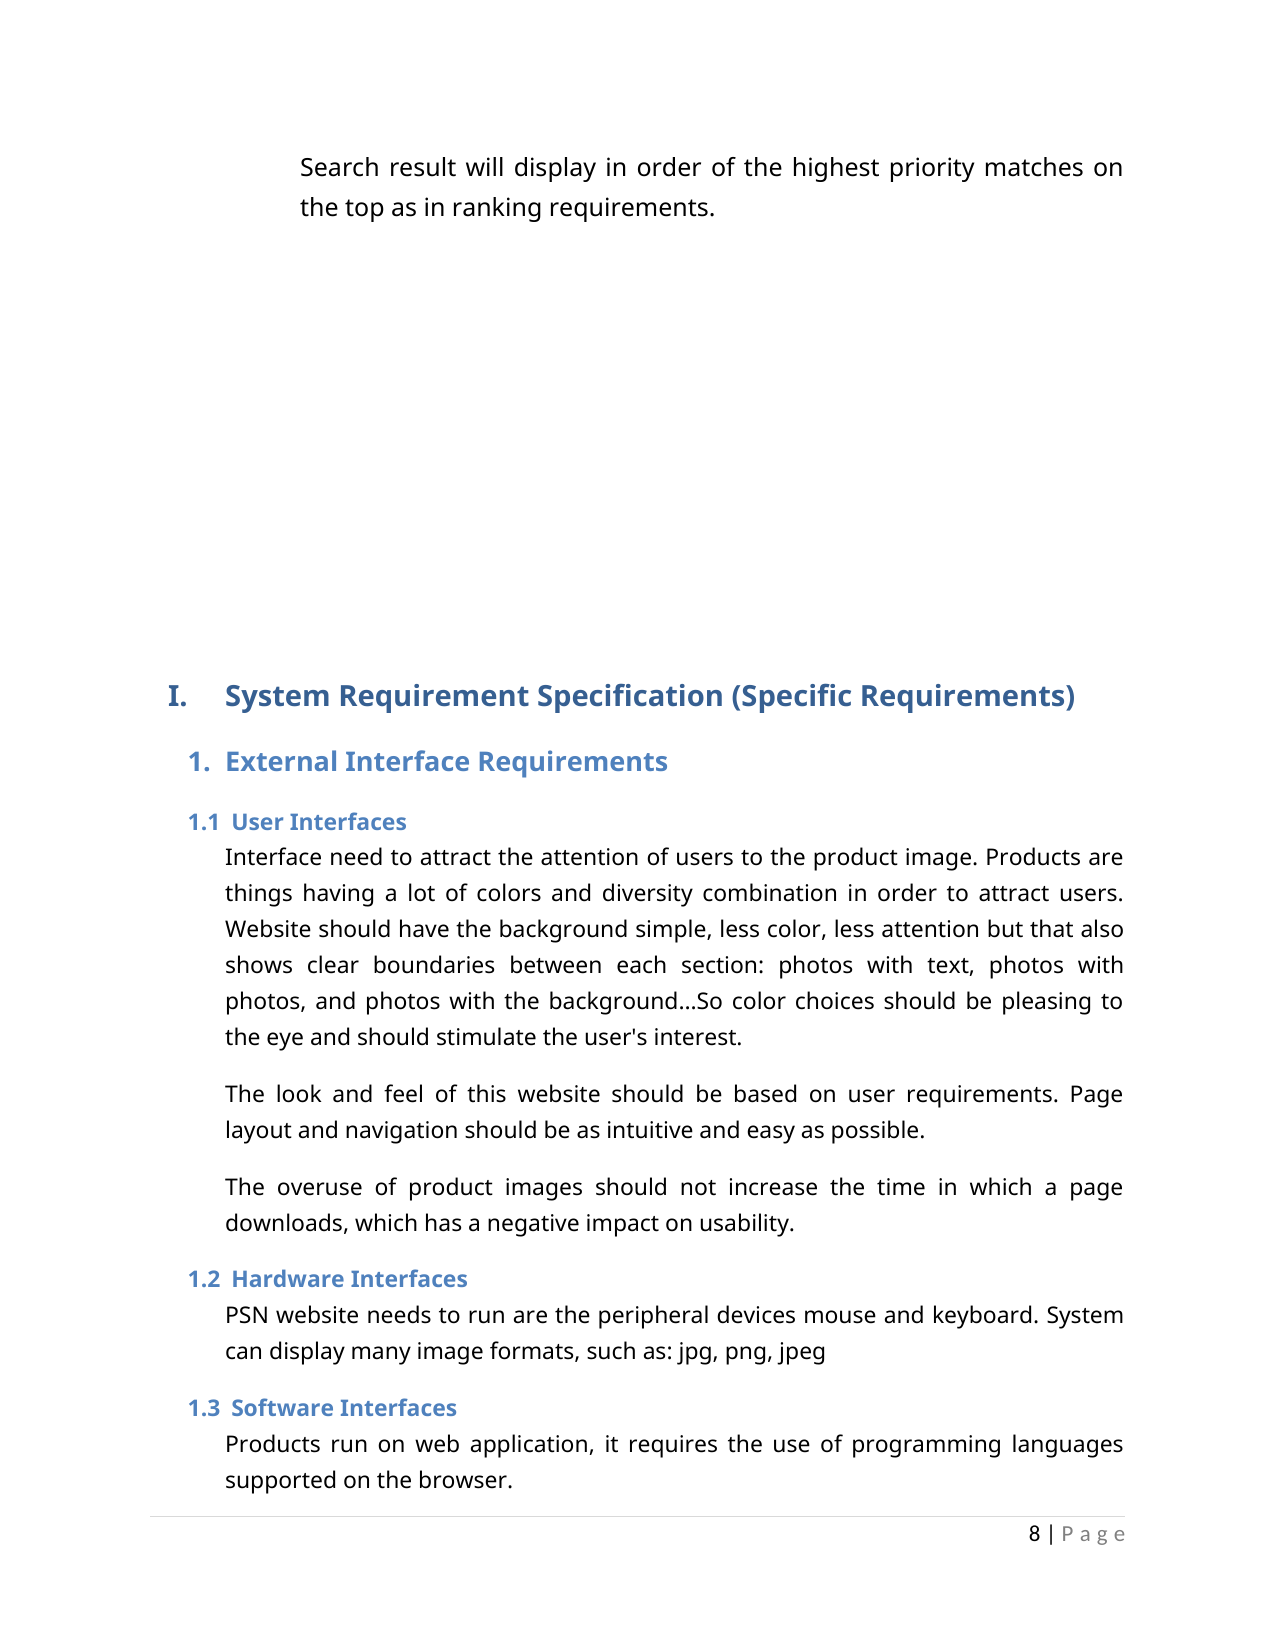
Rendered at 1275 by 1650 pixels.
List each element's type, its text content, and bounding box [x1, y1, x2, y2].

text The overuse of product images should not increase the time in which a page downloads, which has a negative impact on usability. [225, 1171, 1125, 1238]
subtitle Software Interfaces [187, 1392, 1125, 1423]
text The look and feel of this website should be based on user requirements. Page layout and navigation should be as intuitive and easy as possible. [225, 1078, 1125, 1145]
text Products run on web application, it requires the use of programming languages supported on the browser. [225, 1428, 1125, 1495]
list Search result will display in order of the highest priority matches on the top as in ranking requirements. [300, 150, 1125, 223]
subtitle System Requirement Specification (Specific Requirements) [187, 676, 1125, 715]
subtitle User Interfaces [187, 805, 1125, 837]
subtitle Hardware Interfaces [187, 1263, 1125, 1294]
text Interface need to attract the attention of users to the product image. Products are things having a lot of colors and diversity combination in order to attract users. Website should have the background simple, less color, less attention but that also shows clear boundaries between each section: photos with text, photos with photos, and photos with the background…So color choices should be pleasing to the eye and should stimulate the user's interest. [225, 841, 1125, 1052]
subtitle External Interface Requirements [187, 742, 1125, 779]
text PSN website needs to run are the peripheral devices mouse and keyboard. System can display many image formats, such as: jpg, png, jpeg [225, 1299, 1125, 1366]
